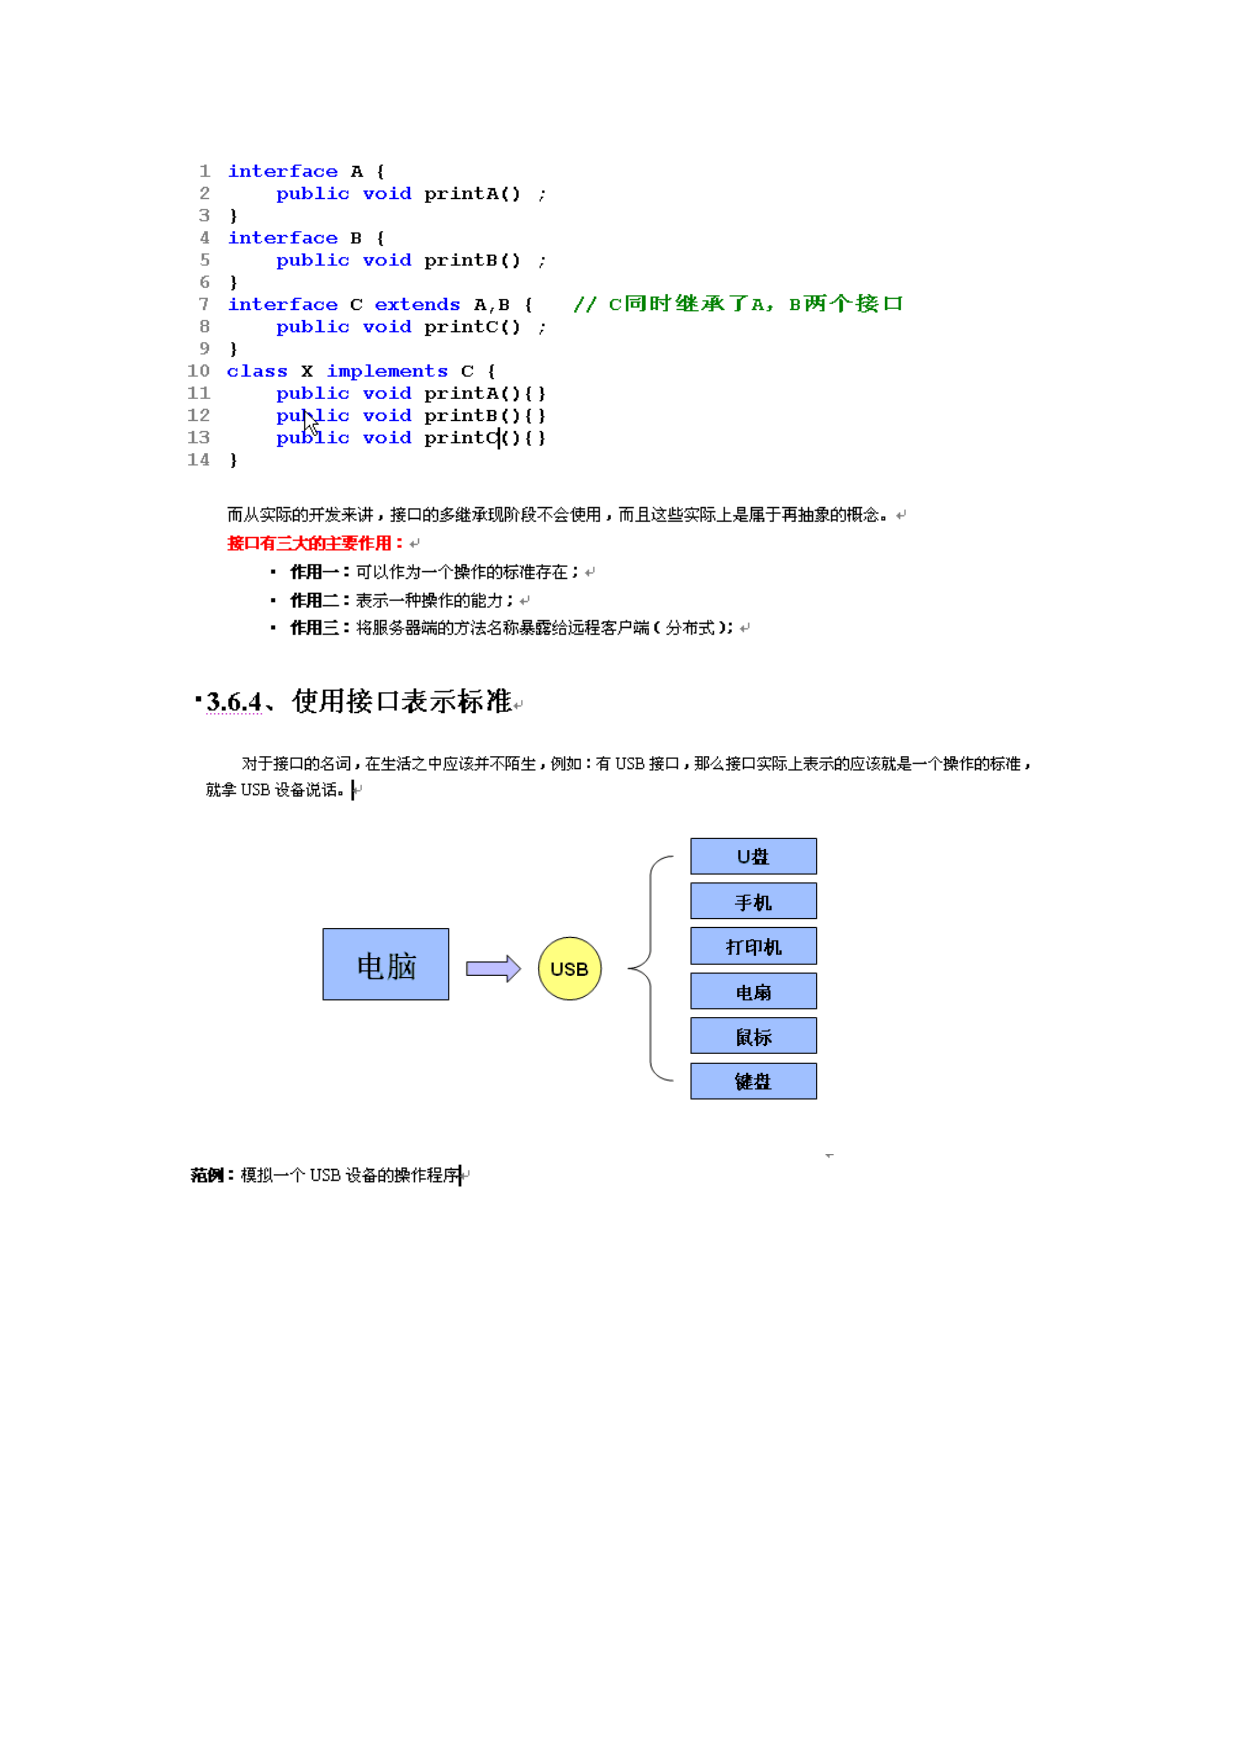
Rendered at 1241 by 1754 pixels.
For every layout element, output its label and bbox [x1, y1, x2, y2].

picture [187, 682, 1054, 802]
picture [187, 829, 1054, 1104]
picture [187, 161, 1054, 473]
picture [187, 1154, 1054, 1188]
picture [187, 503, 1054, 646]
